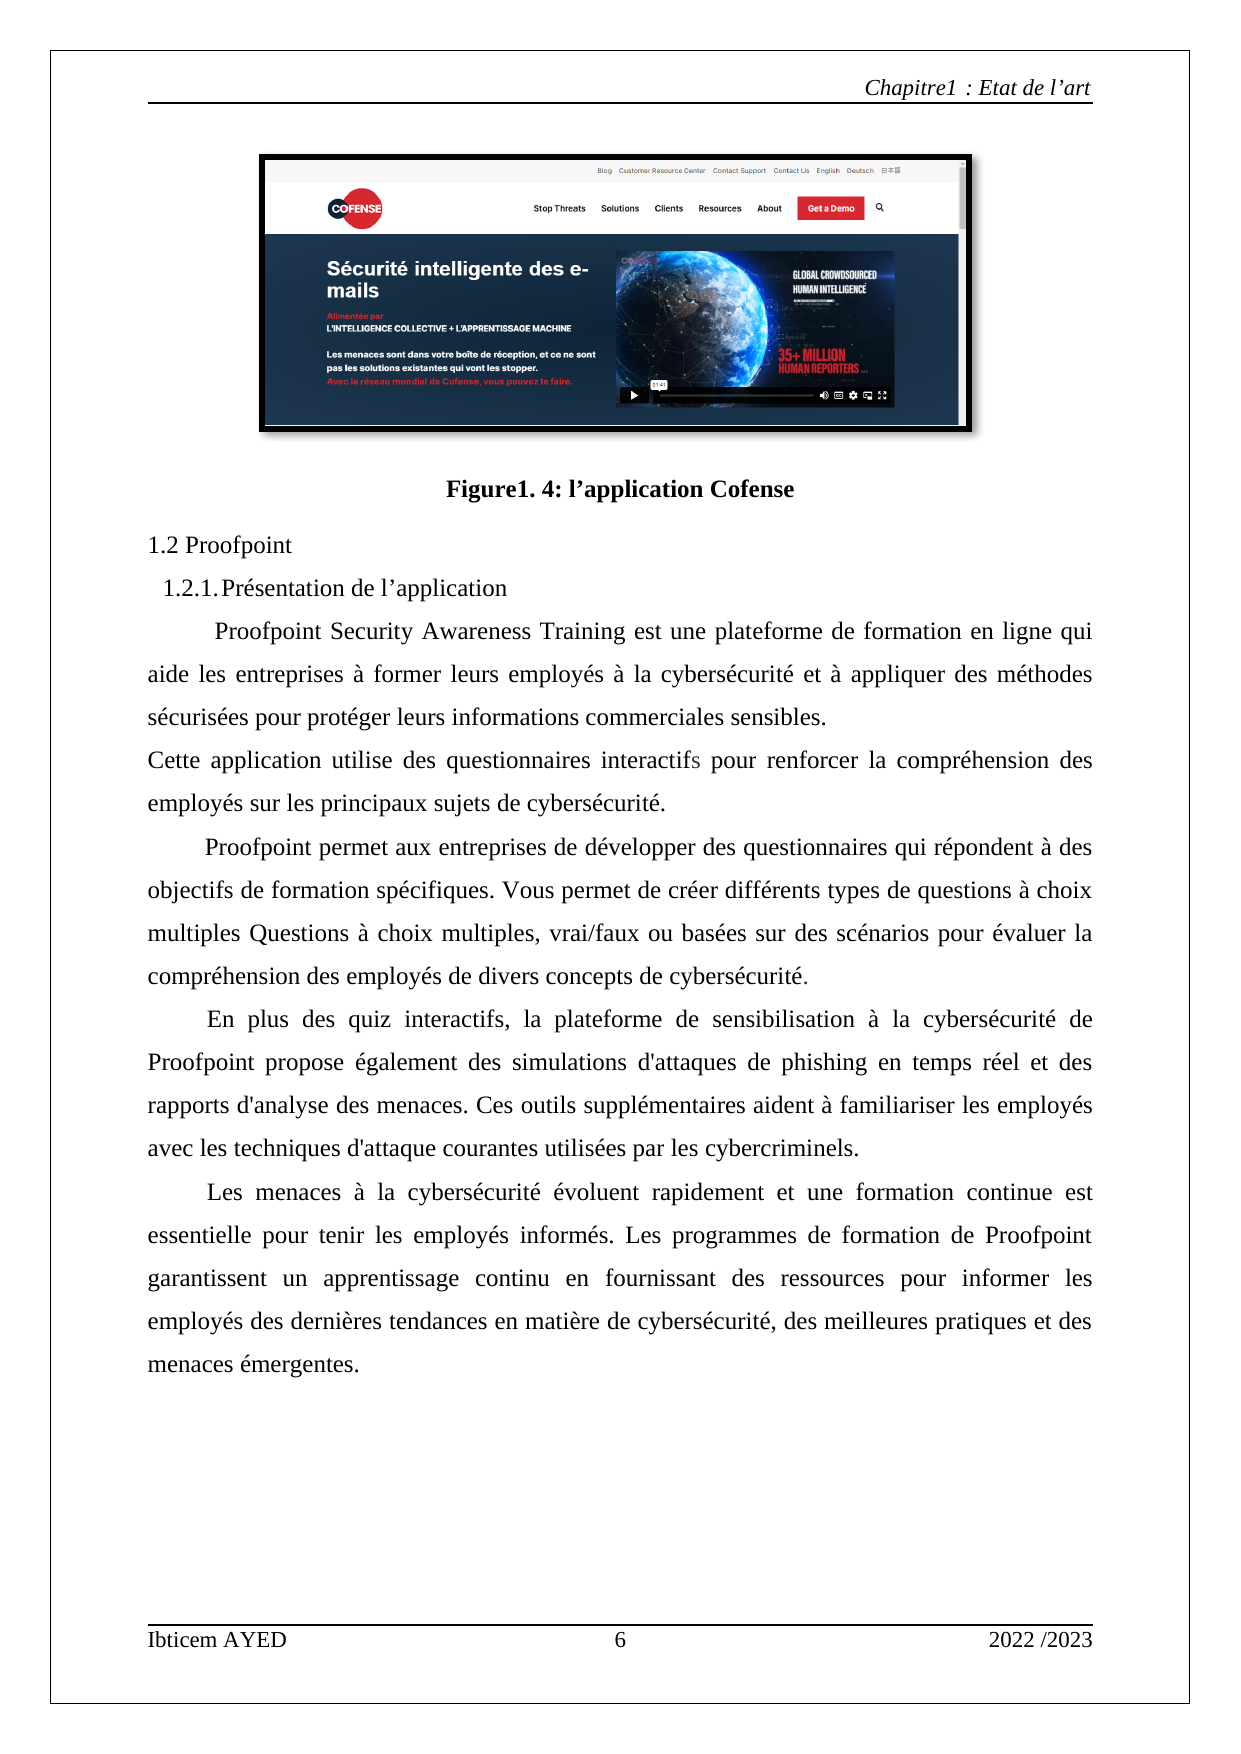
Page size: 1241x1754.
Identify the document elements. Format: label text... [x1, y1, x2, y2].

list Proofpoint permet aux entreprises de développer des questionnaires qui répondent à des objectifs de formation spécifiques. Vous permet de créer différents types de questions à choix multiples Questions à choix multiples, vrai/faux ou basées sur des scénarios pour évaluer la compréhension des employés de divers concepts de cybersécurité. [147, 832, 1093, 990]
list Présentation de l’application [162, 573, 1093, 602]
list Cette application utilise des questionnaires interactifs pour renforcer la compréhension des employés sur les principaux sujets de cybersécurité. [147, 745, 1093, 817]
list Proofpoint Security Awareness Training est une plateforme de formation en ligne qui aide les entreprises à former leurs employés à la cybersécurité et à appliquer des méthodes sécurisées pour protéger leurs informations commerciales sensibles. [147, 616, 1093, 731]
picture [265, 160, 966, 426]
text En plus des quiz interactifs, la plateforme de sensibilisation à la cybersécurité de Proofpoint propose également des simulations d'attaques de phishing en temps réel et des rapports d'analyse des menaces. Ces outils supplémentaires aident à familiariser les employés avec les techniques d'attaque courantes utilisées par les cybercriminels. [147, 1004, 1093, 1162]
text Figure1. 4: l’application Cofense [147, 474, 1093, 503]
text Les menaces à la cybersécurité évoluent rapidement et une formation continue est essentielle pour tenir les employés informés. Les programmes de formation de Proofpoint garantissent un apprentissage continu en fournissant des ressources pour informer les employés des dernières tendances en matière de cybersécurité, des meilleures pratiques et des menaces émergentes. [147, 1177, 1093, 1378]
list Proofpoint [147, 530, 1093, 558]
